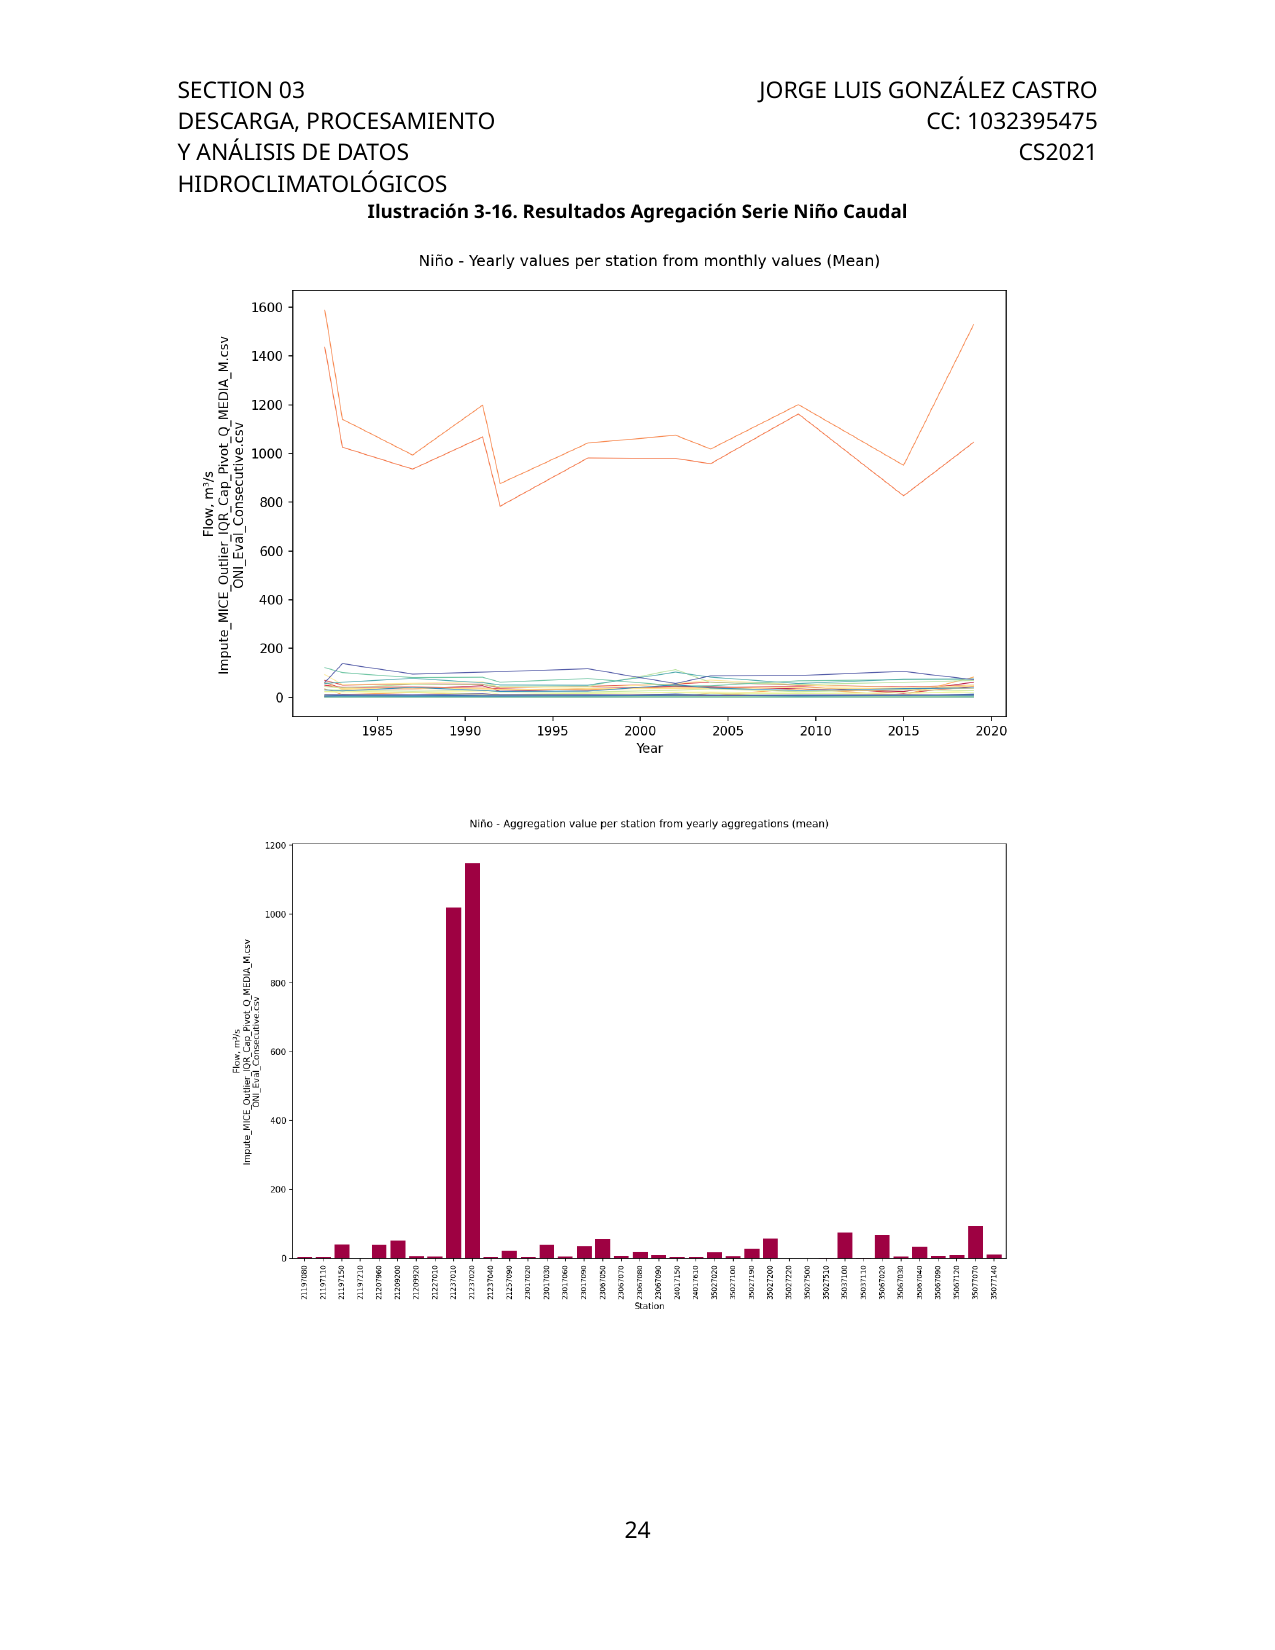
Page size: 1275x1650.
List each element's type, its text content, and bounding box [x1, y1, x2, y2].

text Ilustración 3-16. Resultados Agregación Serie Niño Caudal [177, 199, 1098, 224]
picture [177, 779, 1098, 1317]
picture [177, 224, 1098, 777]
